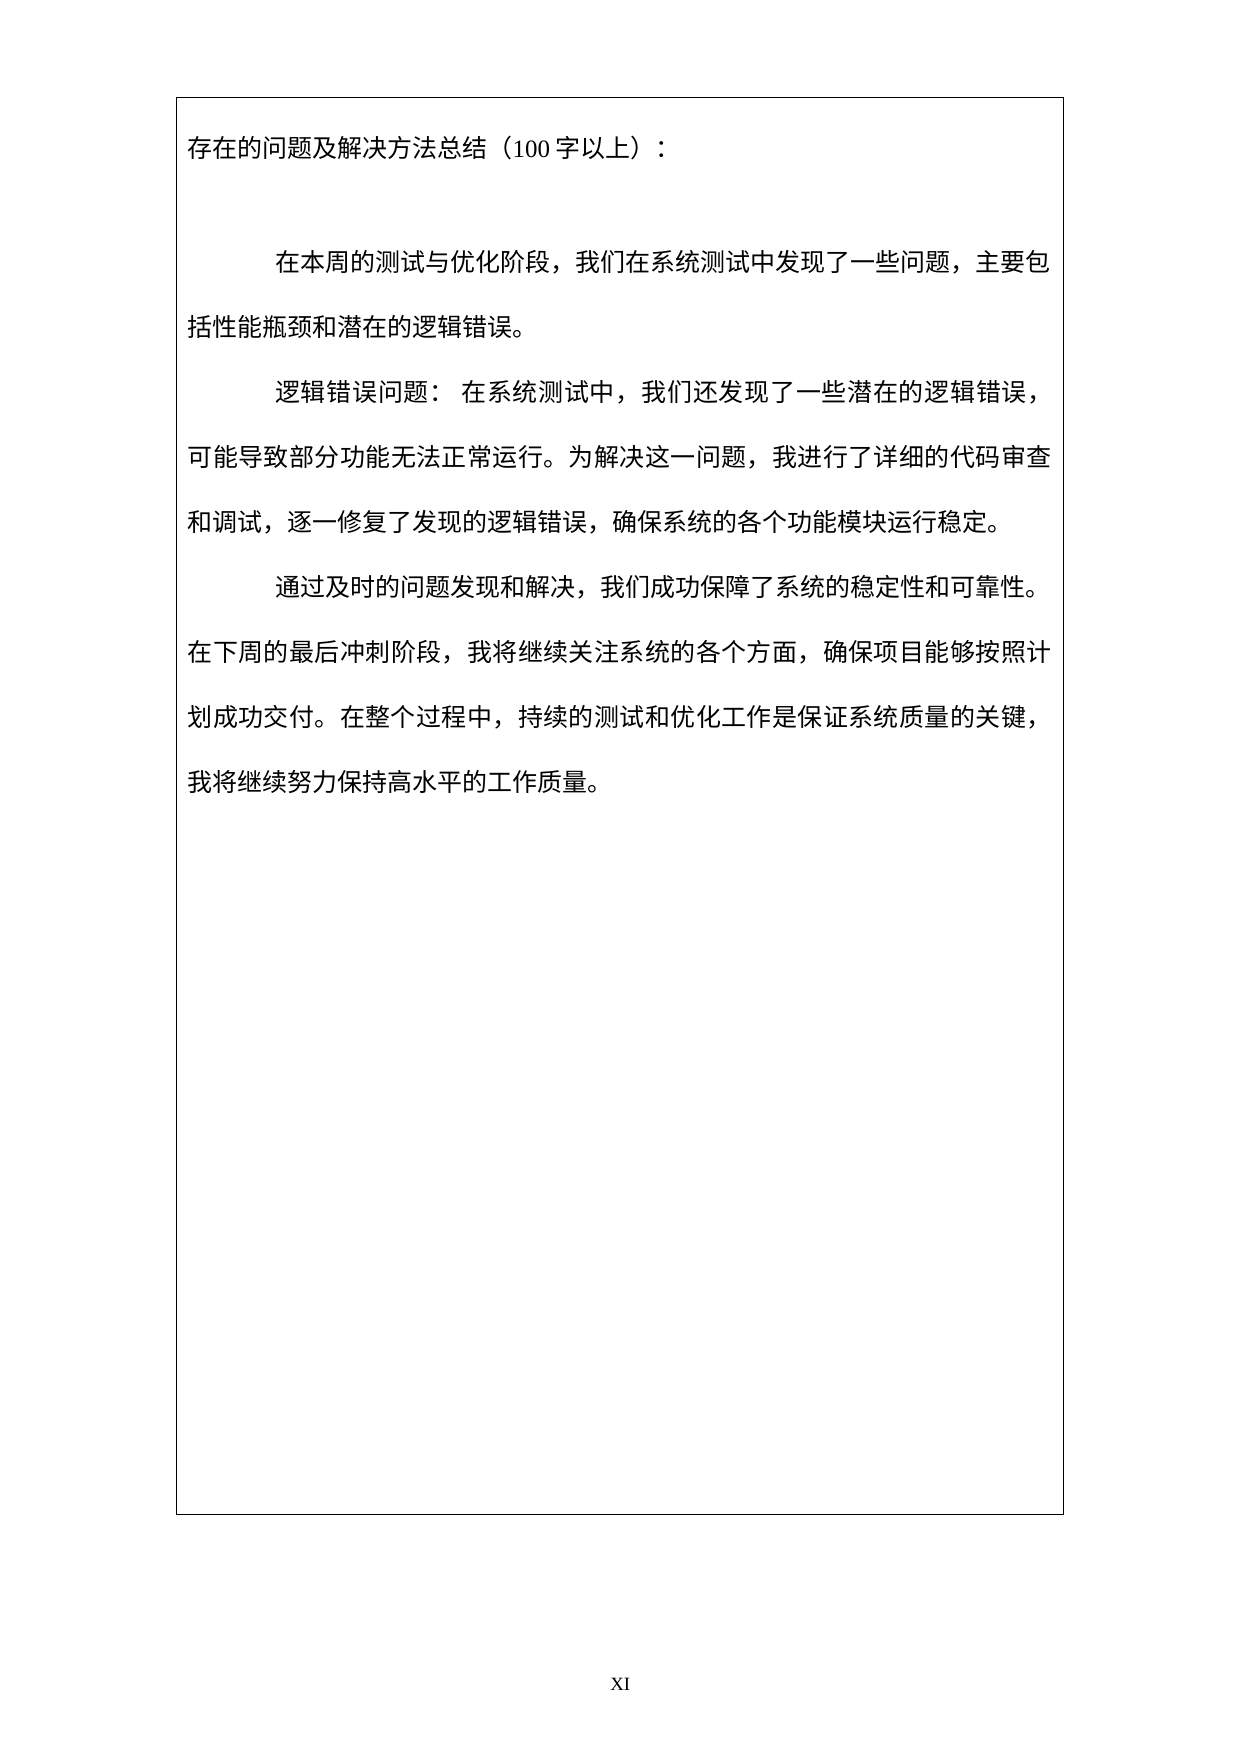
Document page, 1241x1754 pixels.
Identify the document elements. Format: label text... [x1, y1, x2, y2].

table_header 存在的问题及解决方法总结（100字以上）： 在本周的测试与优化阶段，我们在系统测试中发现了一些问题，主要包括性能瓶颈和潜在的逻辑错误。 逻辑错误问题： 在系统测试中，我们还发现了一些潜在的逻辑错误，可能导致部分功能无法正常运行。为解决这一问题，我进行了详细的代码审查和调试，逐一修复了发现的逻辑错误，确保系统的各个功能模块运行稳定。 通过及时的问题发现和解决，我们成功保障了系统的稳定性和可靠性。在下周的最后冲刺阶段，我将继续关注系统的各个方面，确保项目能够按照计划成功交付。在整个过程中，持续的测试和优化工作是保证系统质量的关键，我将继续努力保持高水平的工作质量。 [177, 98, 1063, 1513]
